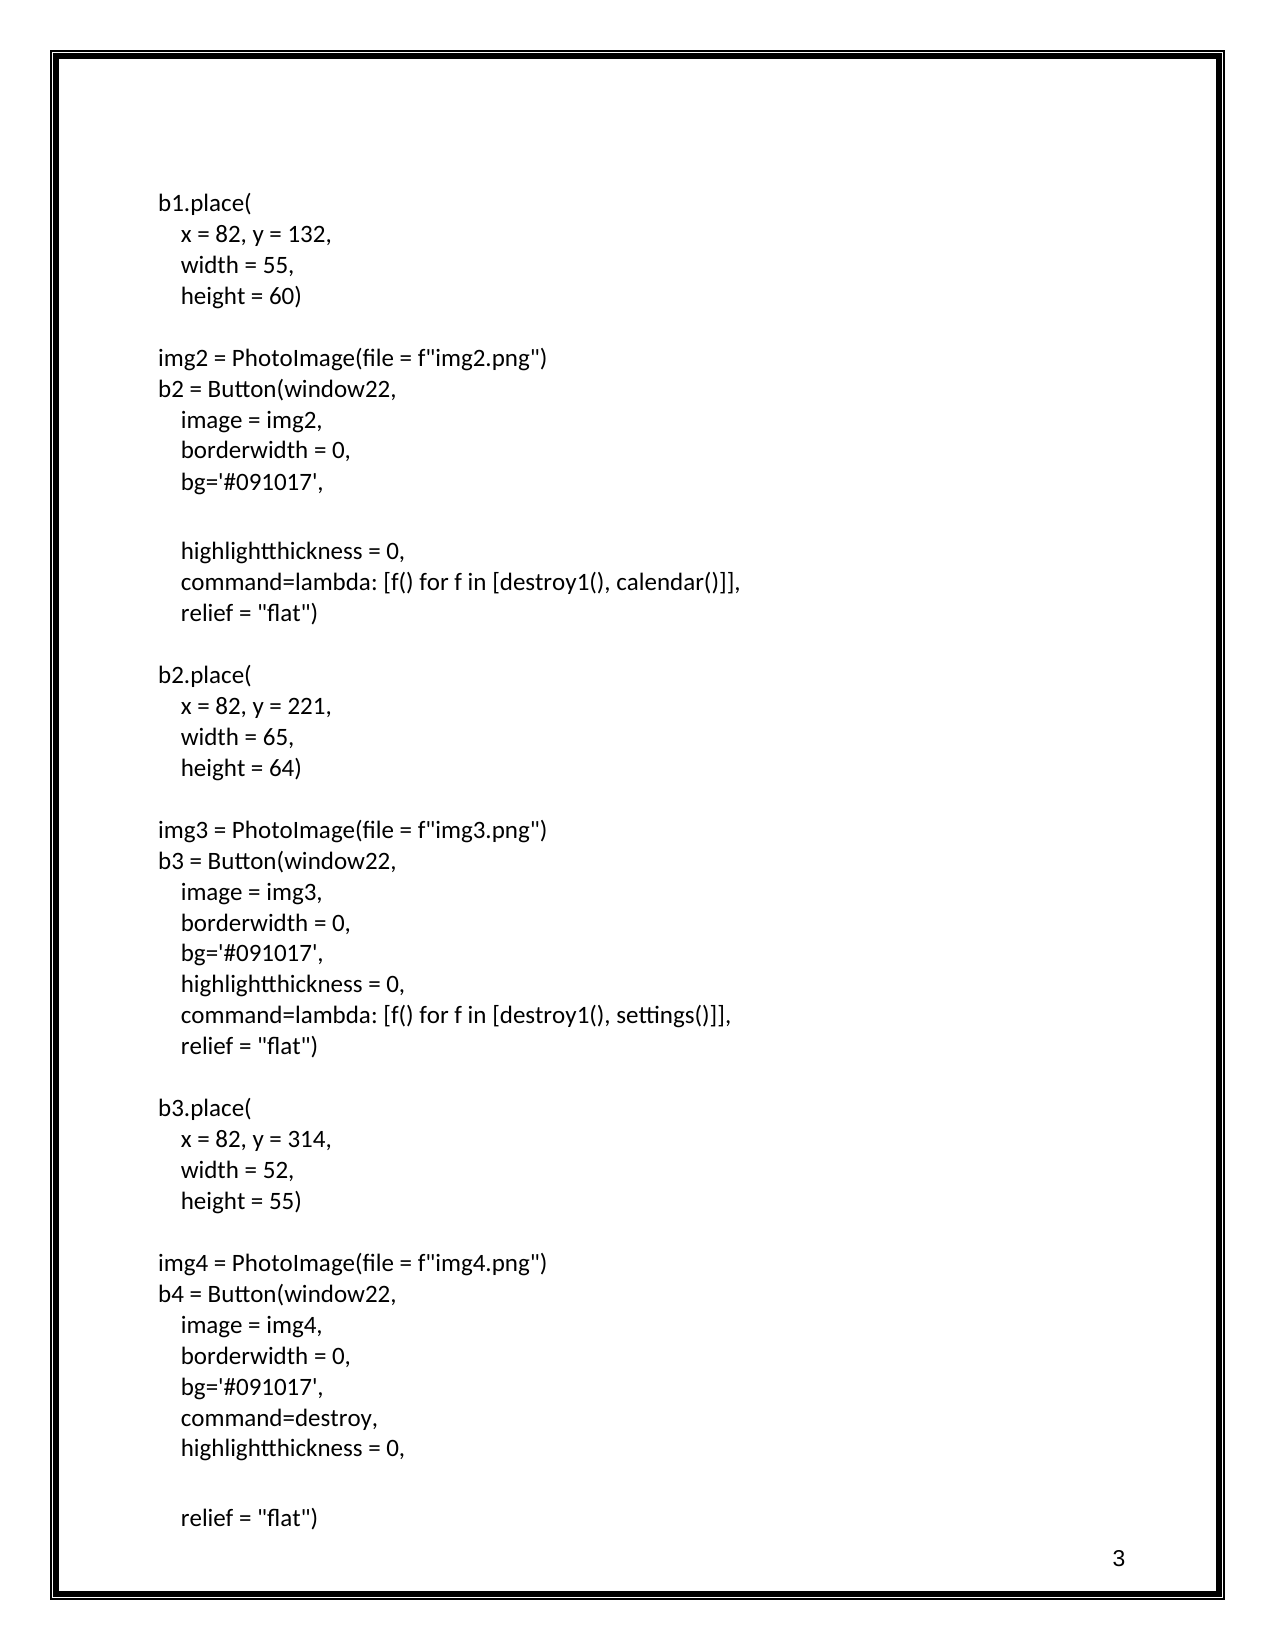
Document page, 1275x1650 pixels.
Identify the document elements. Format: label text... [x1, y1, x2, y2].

text height = 60) [135, 280, 1171, 311]
text height = 64) [135, 752, 1171, 782]
text image = img3, [135, 876, 1171, 906]
text borderwidth = 0, [135, 907, 1171, 937]
text b4 = Button(window22, [135, 1278, 1171, 1308]
text command=lambda: [f() for f in [destroy1(), settings()]], [135, 999, 1171, 1030]
text img4 = PhotoImage(file = f"img4.png") [135, 1247, 1171, 1277]
text x = 82, y = 314, [135, 1123, 1171, 1154]
text image = img4, [135, 1309, 1171, 1339]
text b1.place( [135, 187, 1171, 218]
text relief = "flat") [135, 597, 1171, 628]
text width = 65, [135, 721, 1171, 752]
text bg='#091017', [135, 1371, 1171, 1401]
text relief = "flat") [135, 1030, 1171, 1061]
text width = 52, [135, 1154, 1171, 1185]
text command=lambda: [f() for f in [destroy1(), calendar()]], [135, 566, 1171, 597]
text height = 55) [135, 1185, 1171, 1216]
text width = 55, [135, 249, 1171, 279]
text relief = "flat") [135, 1502, 1171, 1533]
text bg='#091017', [135, 466, 1171, 496]
text b2.place( [135, 659, 1171, 690]
text bg='#091017', [135, 938, 1171, 968]
text image = img2, [135, 404, 1171, 434]
text command=destroy, [135, 1402, 1171, 1432]
text x = 82, y = 132, [135, 218, 1171, 249]
text highlightthickness = 0, [135, 968, 1171, 999]
text borderwidth = 0, [135, 1340, 1171, 1370]
text b3.place( [135, 1092, 1171, 1123]
text highlightthickness = 0, [135, 1433, 1171, 1463]
text img2 = PhotoImage(file = f"img2.png") [135, 342, 1171, 372]
text b2 = Button(window22, [135, 373, 1171, 403]
text b3 = Button(window22, [135, 845, 1171, 875]
text highlightthickness = 0, [135, 535, 1171, 566]
text x = 82, y = 221, [135, 690, 1171, 721]
text borderwidth = 0, [135, 435, 1171, 465]
text img3 = PhotoImage(file = f"img3.png") [135, 814, 1171, 844]
